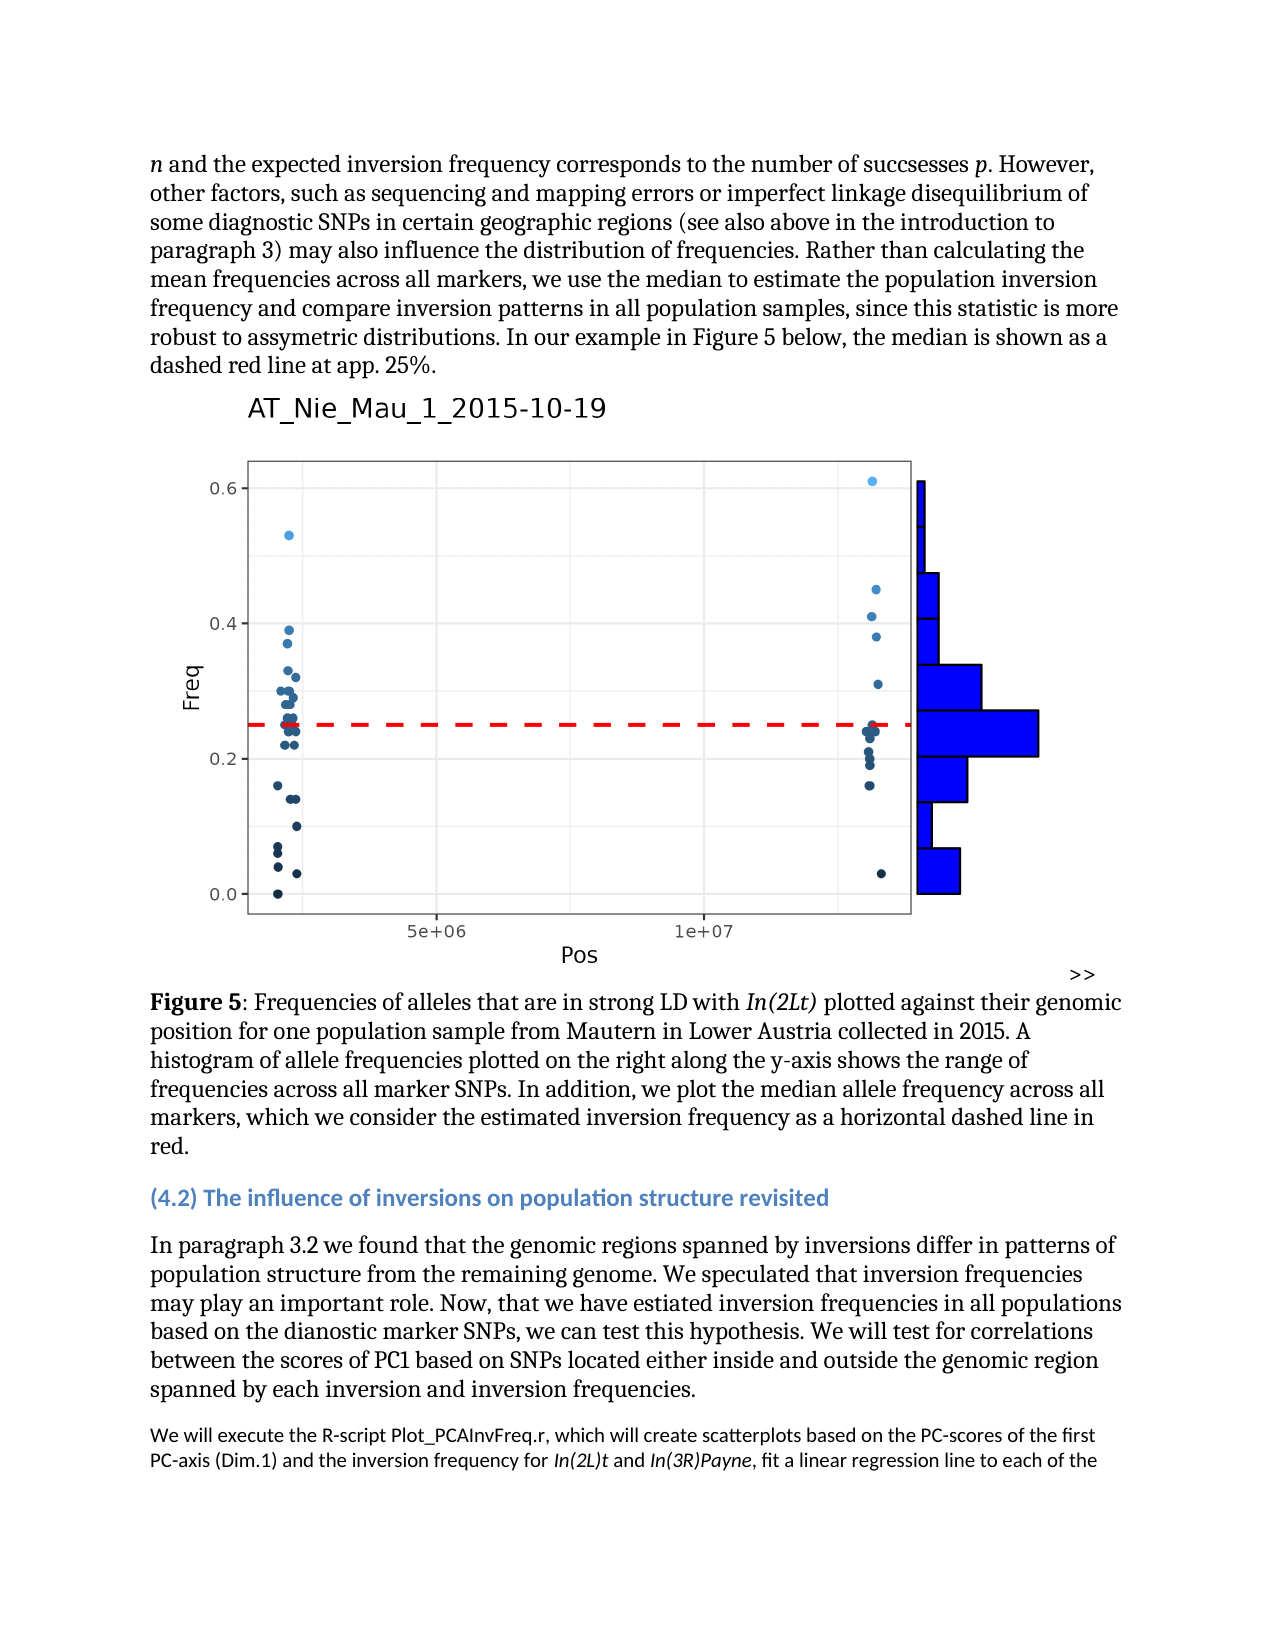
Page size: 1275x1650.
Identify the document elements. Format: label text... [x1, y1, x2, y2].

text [150, 150, 1125, 380]
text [150, 1422, 1125, 1473]
text In paragraph 3.2 we found that the genomic regions spanned by inversions differ in patterns of population structure from the remaining genome. We speculated that inversion frequencies may play an important role. Now, that we have estiated inversion frequencies in all populations based on the dianostic marker SNPs, we can test this hypothesis. We will test for correlations between the scores of PC1 based on SNPs located either inside and outside the genomic region spanned by each inversion and inversion frequencies. [150, 1231, 1125, 1403]
subtitle (4.2) The influence of inversions on population structure revisited [150, 1182, 1125, 1212]
picture [168, 398, 1044, 982]
